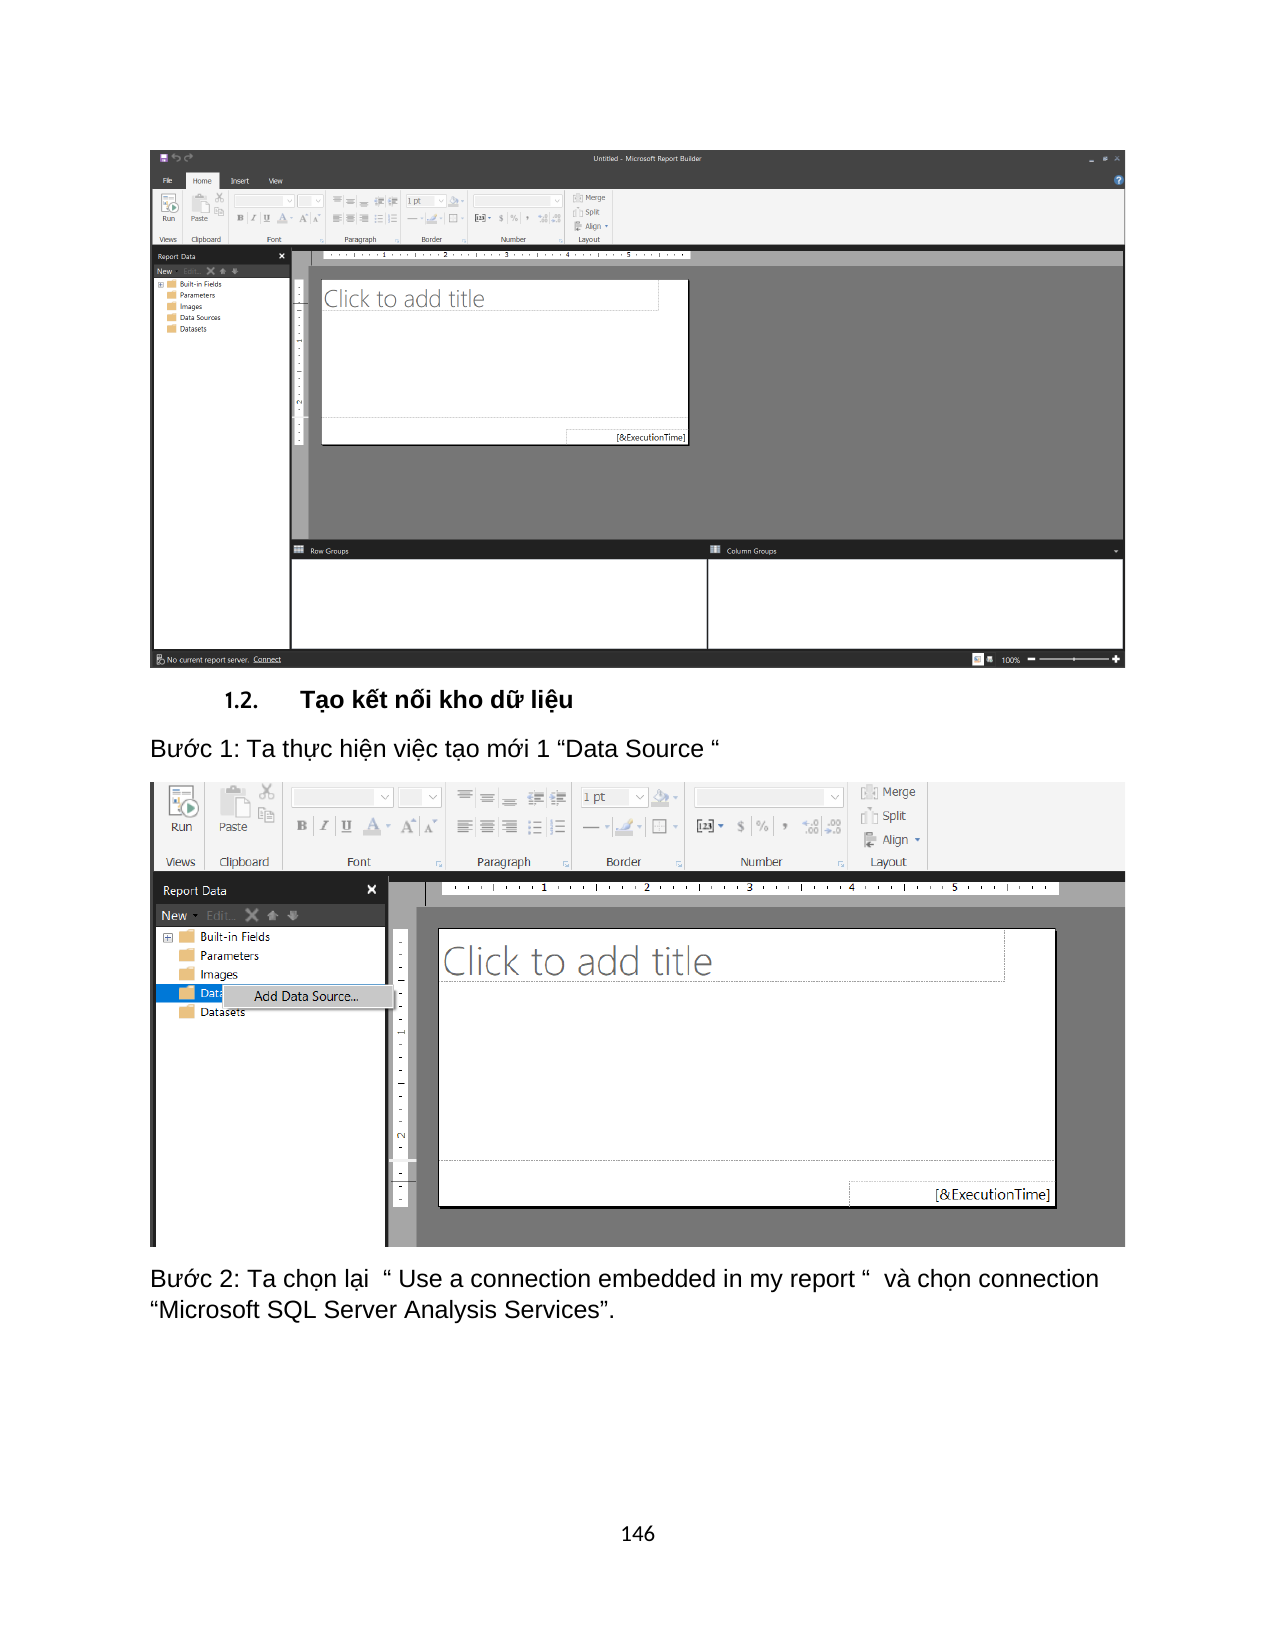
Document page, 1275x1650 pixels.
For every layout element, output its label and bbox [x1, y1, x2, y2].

picture [150, 150, 1125, 668]
picture [150, 782, 1125, 1247]
